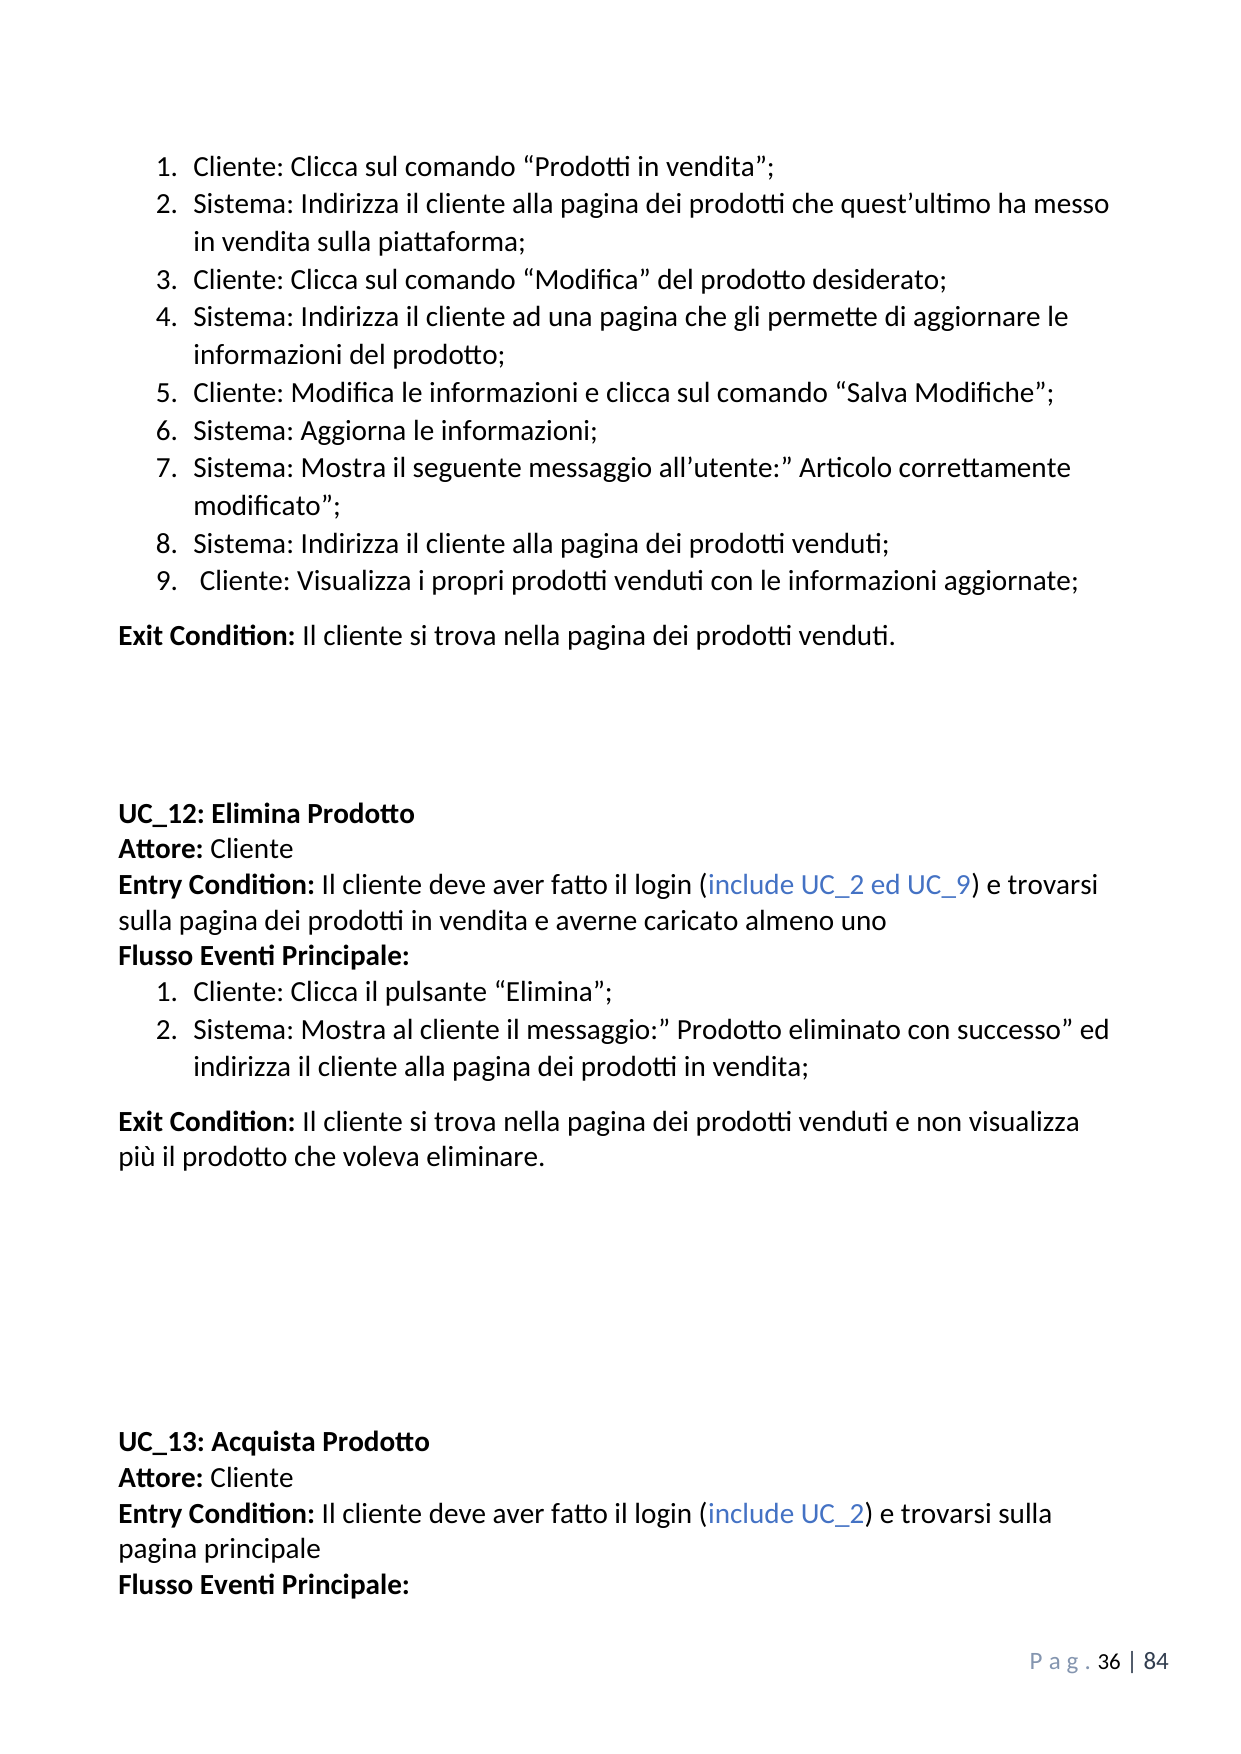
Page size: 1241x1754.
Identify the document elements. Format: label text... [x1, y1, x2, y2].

text Exit Condition: Il cliente si trova nella pagina dei prodotti venduti. [118, 617, 1122, 652]
text UC_12: Elimina Prodotto [118, 795, 1122, 831]
list Sistema: Aggiorna le informazioni; [156, 412, 1122, 447]
list Cliente: Modifica le informazioni e clicca sul comando “Salva Modifiche”; [156, 374, 1122, 409]
text Exit Condition: Il cliente si trova nella pagina dei prodotti venduti e non visualizza più il prodotto che voleva eliminare. [118, 1103, 1122, 1174]
list Sistema: Indirizza il cliente ad una pagina che gli permette di aggiornare le informazioni del prodotto; [156, 298, 1122, 372]
list Cliente: Clicca sul comando “Prodotti in vendita”; [156, 148, 1122, 183]
text Attore: Cliente [118, 831, 1122, 866]
text Attore: Cliente [118, 1459, 1122, 1495]
text UC_13: Acquista Prodotto [118, 1423, 1122, 1459]
list Cliente: Visualizza i propri prodotti venduti con le informazioni aggiornate; [156, 562, 1122, 598]
text Flusso Eventi Principale: [118, 937, 1122, 973]
list Cliente: Clicca sul comando “Modifica” del prodotto desiderato; [156, 261, 1122, 296]
list Sistema: Mostra al cliente il messaggio:” Prodotto eliminato con successo” ed indirizza il cliente alla pagina dei prodotti in vendita; [156, 1011, 1122, 1084]
text Flusso Eventi Principale: [118, 1566, 1122, 1602]
list Sistema: Mostra il seguente messaggio all’utente:” Articolo correttamente modificato”; [156, 449, 1122, 523]
text Entry Condition: Il cliente deve aver fatto il login (include UC_2) e trovarsi sulla pagina principale [118, 1495, 1122, 1566]
list Sistema: Indirizza il cliente alla pagina dei prodotti che quest’ultimo ha messo in vendita sulla piattaforma; [156, 185, 1122, 259]
list Sistema: Indirizza il cliente alla pagina dei prodotti venduti; [156, 525, 1122, 560]
list Cliente: Clicca il pulsante “Elimina”; [156, 973, 1122, 1009]
text Entry Condition: Il cliente deve aver fatto il login (include UC_2 ed UC_9) e trovarsi sulla pagina dei prodotti in vendita e averne caricato almeno uno [118, 866, 1122, 937]
